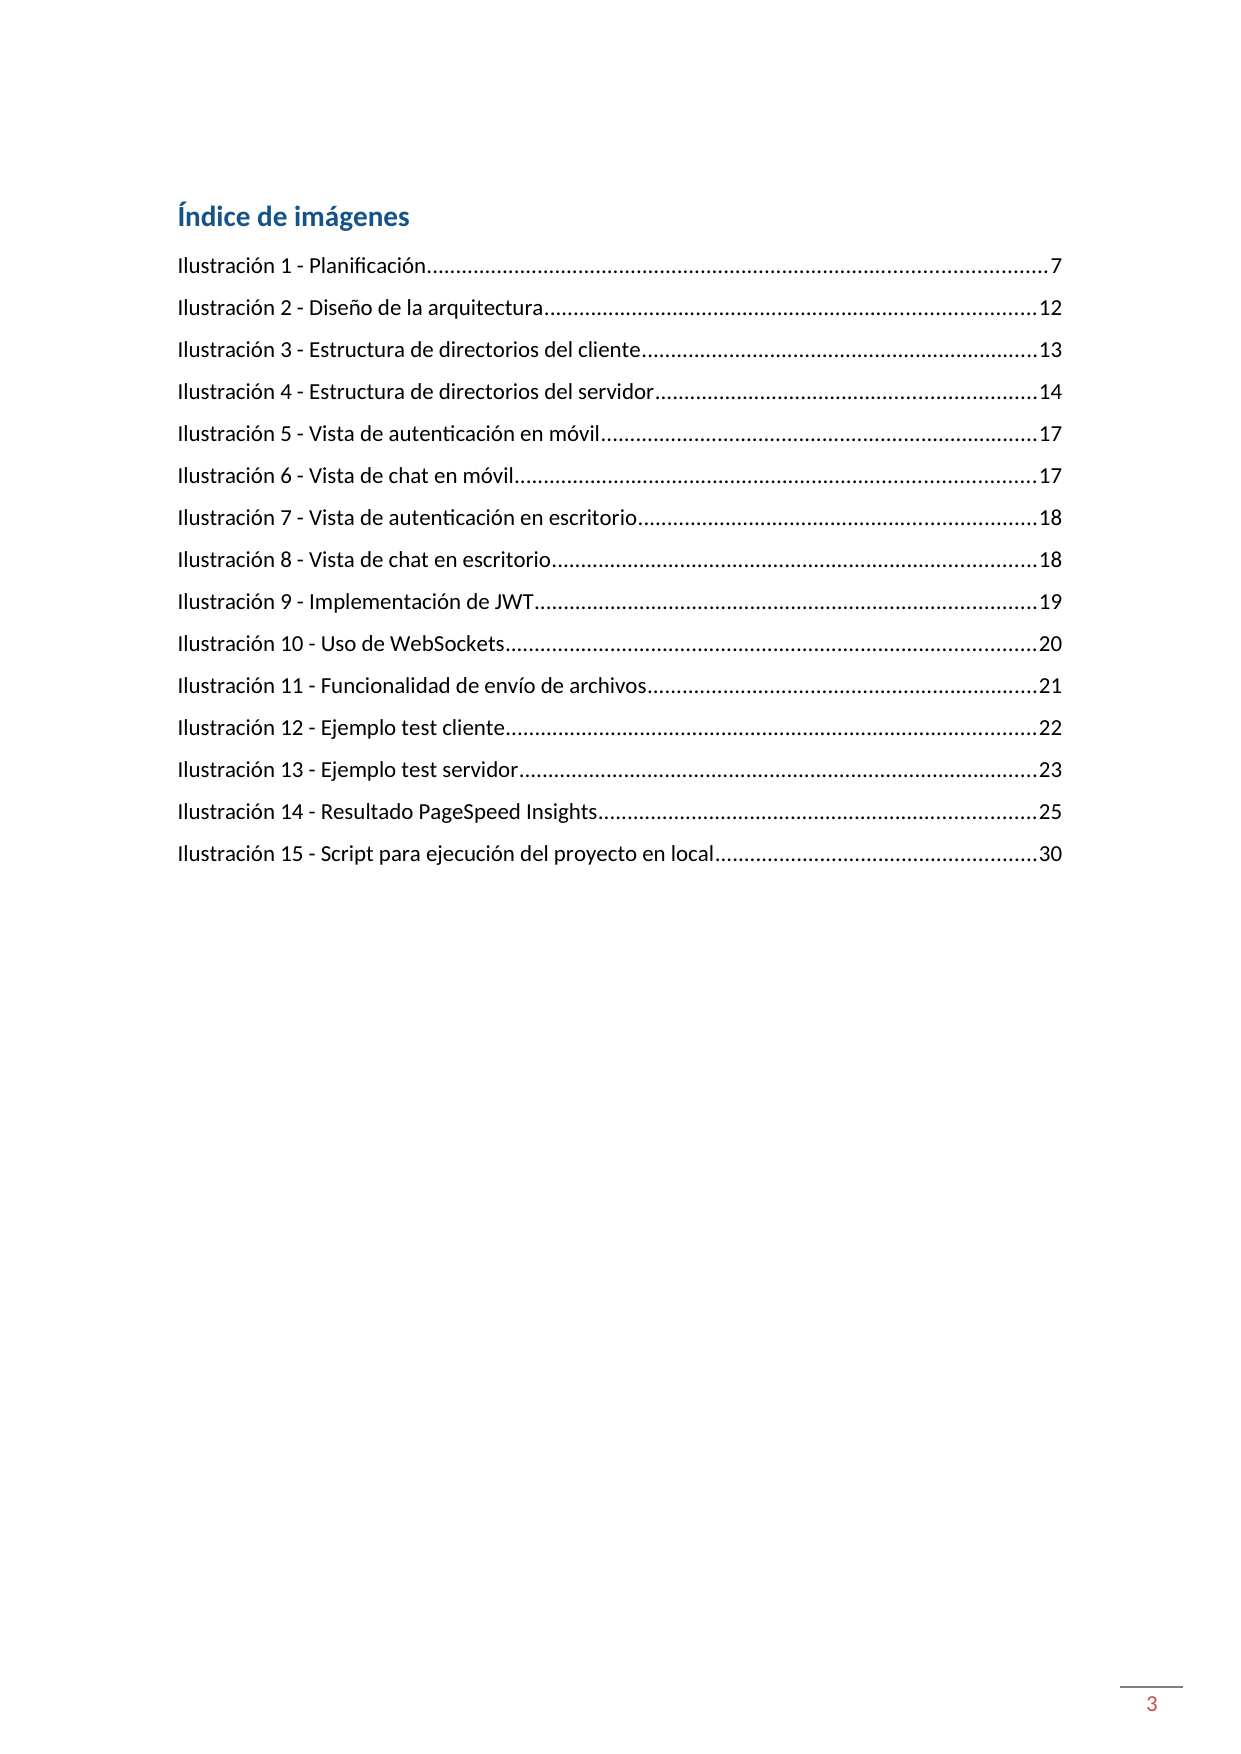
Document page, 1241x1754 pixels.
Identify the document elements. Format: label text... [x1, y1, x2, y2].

text Ilustración 10 - Uso de WebSockets 20 [177, 629, 1063, 657]
text Ilustración 11 - Funcionalidad de envío de archivos 21 [177, 671, 1063, 699]
text Ilustración 12 - Ejemplo test cliente 22 [177, 713, 1063, 741]
text Ilustración 3 - Estructura de directorios del cliente 13 [177, 335, 1063, 363]
subtitle Índice de imágenes [177, 198, 1063, 233]
text Ilustración 2 - Diseño de la arquitectura 12 [177, 293, 1063, 321]
text Ilustración 8 - Vista de chat en escritorio 18 [177, 545, 1063, 573]
text Ilustración 1 - Planificación 7 [177, 251, 1063, 279]
text Ilustración 13 - Ejemplo test servidor 23 [177, 755, 1063, 783]
text Ilustración 9 - Implementación de JWT 19 [177, 587, 1063, 615]
text Ilustración 4 - Estructura de directorios del servidor 14 [177, 377, 1063, 405]
text Ilustración 7 - Vista de autenticación en escritorio 18 [177, 503, 1063, 531]
text Ilustración 5 - Vista de autenticación en móvil 17 [177, 419, 1063, 447]
text Ilustración 15 - Script para ejecución del proyecto en local 30 [177, 839, 1063, 867]
text Ilustración 6 - Vista de chat en móvil 17 [177, 461, 1063, 489]
text Ilustración 14 - Resultado PageSpeed Insights 25 [177, 797, 1063, 825]
